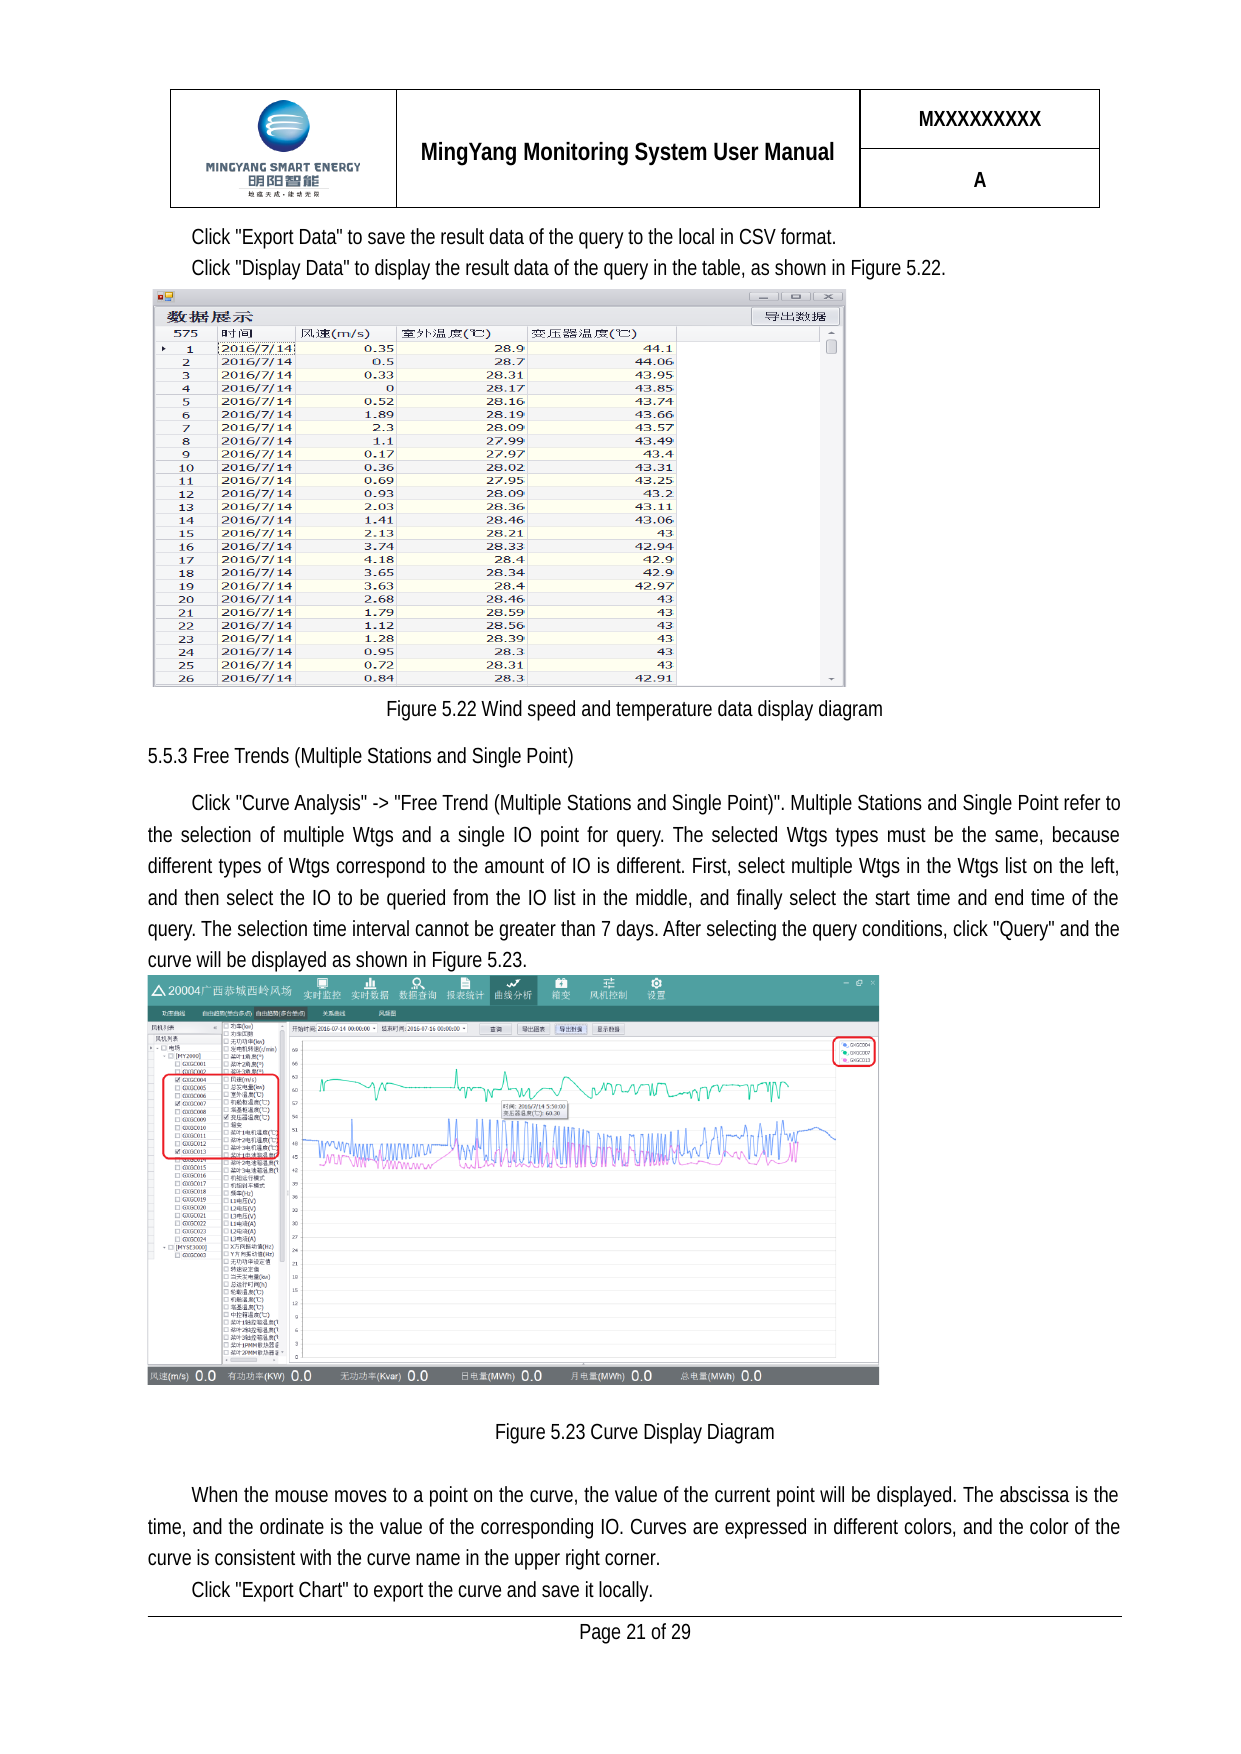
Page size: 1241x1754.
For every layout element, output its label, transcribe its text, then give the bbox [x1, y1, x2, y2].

text Click "Export Data" to save the result data of the query to the local in CSV format. [148, 221, 1122, 252]
picture [147, 975, 880, 1385]
subtitle 5.5.3 Free Trends (Multiple Stations and Single Point) [148, 740, 1122, 771]
text Click "Export Chart" to export the curve and save it locally. [148, 1573, 1122, 1605]
picture [152, 289, 847, 687]
picture [206, 100, 360, 197]
text Figure 5.22 Wind speed and temperature data display diagram [148, 692, 1122, 724]
text Click "Curve Analysis" -> "Free Trend (Multiple Stations and Single Point)". Multiple Stations and Single Point refer to the selection of multiple Wtgs and a single IO point for query. The selected Wtgs types must be the same, because different types of Wtgs correspond to the amount of IO is different. First, select multiple Wtgs in the Wtgs list on the left, and then select the IO to be queried from the IO list in the middle, and finally select the start time and end time of the query. The selection time interval cannot be greater than 7 days. After selecting the query conditions, click "Query" and the curve will be displayed as shown in Figure 5.23. [148, 787, 1122, 976]
text Click "Display Data" to display the result data of the query in the table, as shown in Figure 5.22. [148, 252, 1122, 283]
text Figure 5.23 Curve Display Diagram [148, 1416, 1122, 1447]
text When the mouse moves to a point on the curve, the value of the current point will be displayed. The abscissa is the time, and the ordinate is the value of the corresponding IO. Curves are expressed in different colors, and the color of the curve is consistent with the curve name in the upper right corner. [148, 1479, 1122, 1573]
